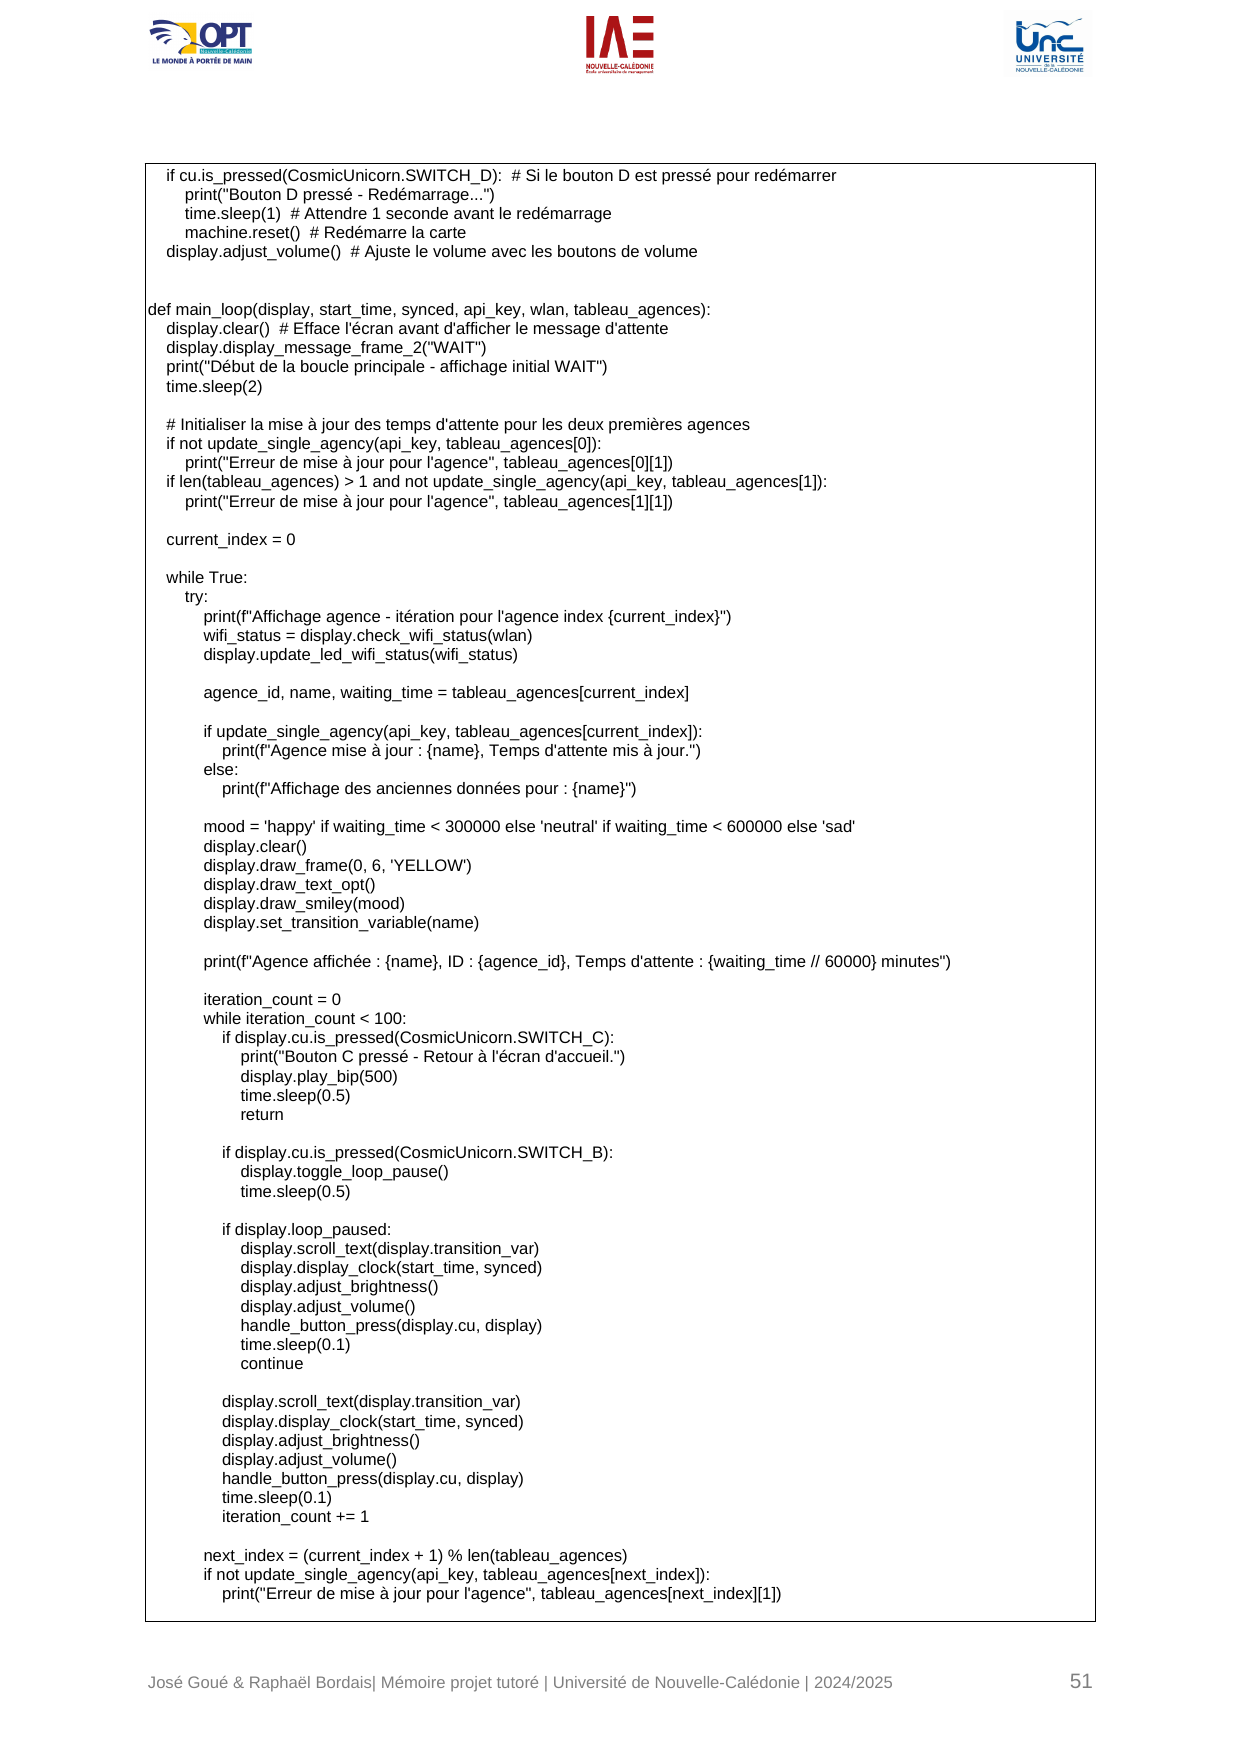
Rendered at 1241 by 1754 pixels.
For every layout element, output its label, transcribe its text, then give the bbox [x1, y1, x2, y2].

text if not update_single_agency(api_key, tableau_agences[next_index]): [148, 1565, 1093, 1584]
text if cu.is_pressed(CosmicUnicorn.SWITCH_D): # Si le bouton D est pressé pour redémarrer [146, 164, 1095, 185]
text mood = 'happy' if waiting_time < 300000 else 'neutral' if waiting_time < 600000 else 'sad' [148, 817, 1093, 836]
text else: [148, 760, 1093, 779]
text display.adjust_brightness() [148, 1277, 1093, 1296]
text display.draw_smiley(mood) [148, 894, 1093, 913]
text display.update_led_wifi_status(wifi_status) [148, 645, 1093, 664]
text print(f"Agence mise à jour : {name}, Temps d'attente mis à jour.") [148, 741, 1093, 760]
text print("Bouton D pressé - Redémarrage...") [148, 185, 1093, 204]
text print("Erreur de mise à jour pour l'agence", tableau_agences[0][1]) [148, 453, 1093, 472]
text display.clear() # Efface l'écran avant d'afficher le message d'attente [148, 319, 1093, 338]
text while iteration_count < 100: [148, 1009, 1093, 1028]
text display.scroll_text(display.transition_var) [148, 1392, 1093, 1411]
text handle_button_press(display.cu, display) [148, 1316, 1093, 1335]
text time.sleep(2) [148, 376, 1093, 396]
text display.draw_text_opt() [148, 875, 1093, 894]
text if len(tableau_agences) > 1 and not update_single_agency(api_key, tableau_agences[1]): [148, 472, 1093, 491]
text if display.loop_paused: [148, 1220, 1093, 1239]
text continue [148, 1354, 1093, 1373]
text # Initialiser la mise à jour des temps d'attente pour les deux premières agences [148, 415, 1093, 434]
text try: [148, 587, 1093, 606]
picture [1003, 10, 1093, 77]
text def main_loop(display, start_time, synced, api_key, wlan, tableau_agences): [148, 300, 1093, 319]
text handle_button_press(display.cu, display) [148, 1469, 1093, 1488]
text display.adjust_volume() [148, 1296, 1093, 1316]
text display.toggle_loop_pause() [148, 1162, 1093, 1181]
text print("Début de la boucle principale - affichage initial WAIT") [148, 357, 1093, 376]
text machine.reset() # Redémarre la carte [148, 223, 1093, 242]
text display.display_clock(start_time, synced) [148, 1411, 1093, 1431]
text display.adjust_brightness() [148, 1431, 1093, 1450]
text if not update_single_agency(api_key, tableau_agences[0]): [148, 434, 1093, 453]
text display.set_transition_variable(name) [148, 913, 1093, 932]
text if display.cu.is_pressed(CosmicUnicorn.SWITCH_B): [148, 1143, 1093, 1162]
text iteration_count += 1 [148, 1507, 1093, 1526]
text while True: [148, 568, 1093, 587]
text time.sleep(0.1) [148, 1335, 1093, 1354]
text time.sleep(1) # Attendre 1 seconde avant le redémarrage [148, 204, 1093, 223]
text current_index = 0 [148, 530, 1093, 549]
text time.sleep(0.5) [148, 1086, 1093, 1105]
text agence_id, name, waiting_time = tableau_agences[current_index] [148, 683, 1093, 702]
text if display.cu.is_pressed(CosmicUnicorn.SWITCH_C): [148, 1028, 1093, 1047]
text print("Bouton C pressé - Retour à l'écran d'accueil.") [148, 1047, 1093, 1066]
text display.clear() [148, 836, 1093, 856]
text print("Erreur de mise à jour pour l'agence", tableau_agences[next_index][1]) [148, 1584, 1093, 1603]
text time.sleep(0.5) [148, 1181, 1093, 1201]
text display.play_bip(500) [148, 1066, 1093, 1086]
text print("Erreur de mise à jour pour l'agence", tableau_agences[1][1]) [148, 491, 1093, 511]
text display.adjust_volume() # Ajuste le volume avec les boutons de volume [148, 242, 1093, 261]
text if update_single_agency(api_key, tableau_agences[current_index]): [148, 721, 1093, 741]
text display.draw_frame(0, 6, 'YELLOW') [148, 856, 1093, 875]
text display.display_clock(start_time, synced) [148, 1258, 1093, 1277]
text print(f"Affichage agence - itération pour l'agence index {current_index}") [148, 606, 1093, 626]
text iteration_count = 0 [148, 990, 1093, 1009]
text print(f"Agence affichée : {name}, ID : {agence_id}, Temps d'attente : {waiting_time // 60000} minutes") [148, 951, 1093, 971]
text display.display_message_frame_2("WAIT") [148, 338, 1093, 357]
picture [147, 12, 254, 71]
text wifi_status = display.check_wifi_status(wlan) [148, 626, 1093, 645]
picture [586, 16, 654, 74]
text time.sleep(0.1) [148, 1488, 1093, 1507]
text display.adjust_volume() [148, 1450, 1093, 1469]
text next_index = (current_index + 1) % len(tableau_agences) [148, 1546, 1093, 1565]
text print(f"Affichage des anciennes données pour : {name}") [148, 779, 1093, 798]
text return [148, 1105, 1093, 1124]
text display.scroll_text(display.transition_var) [148, 1239, 1093, 1258]
